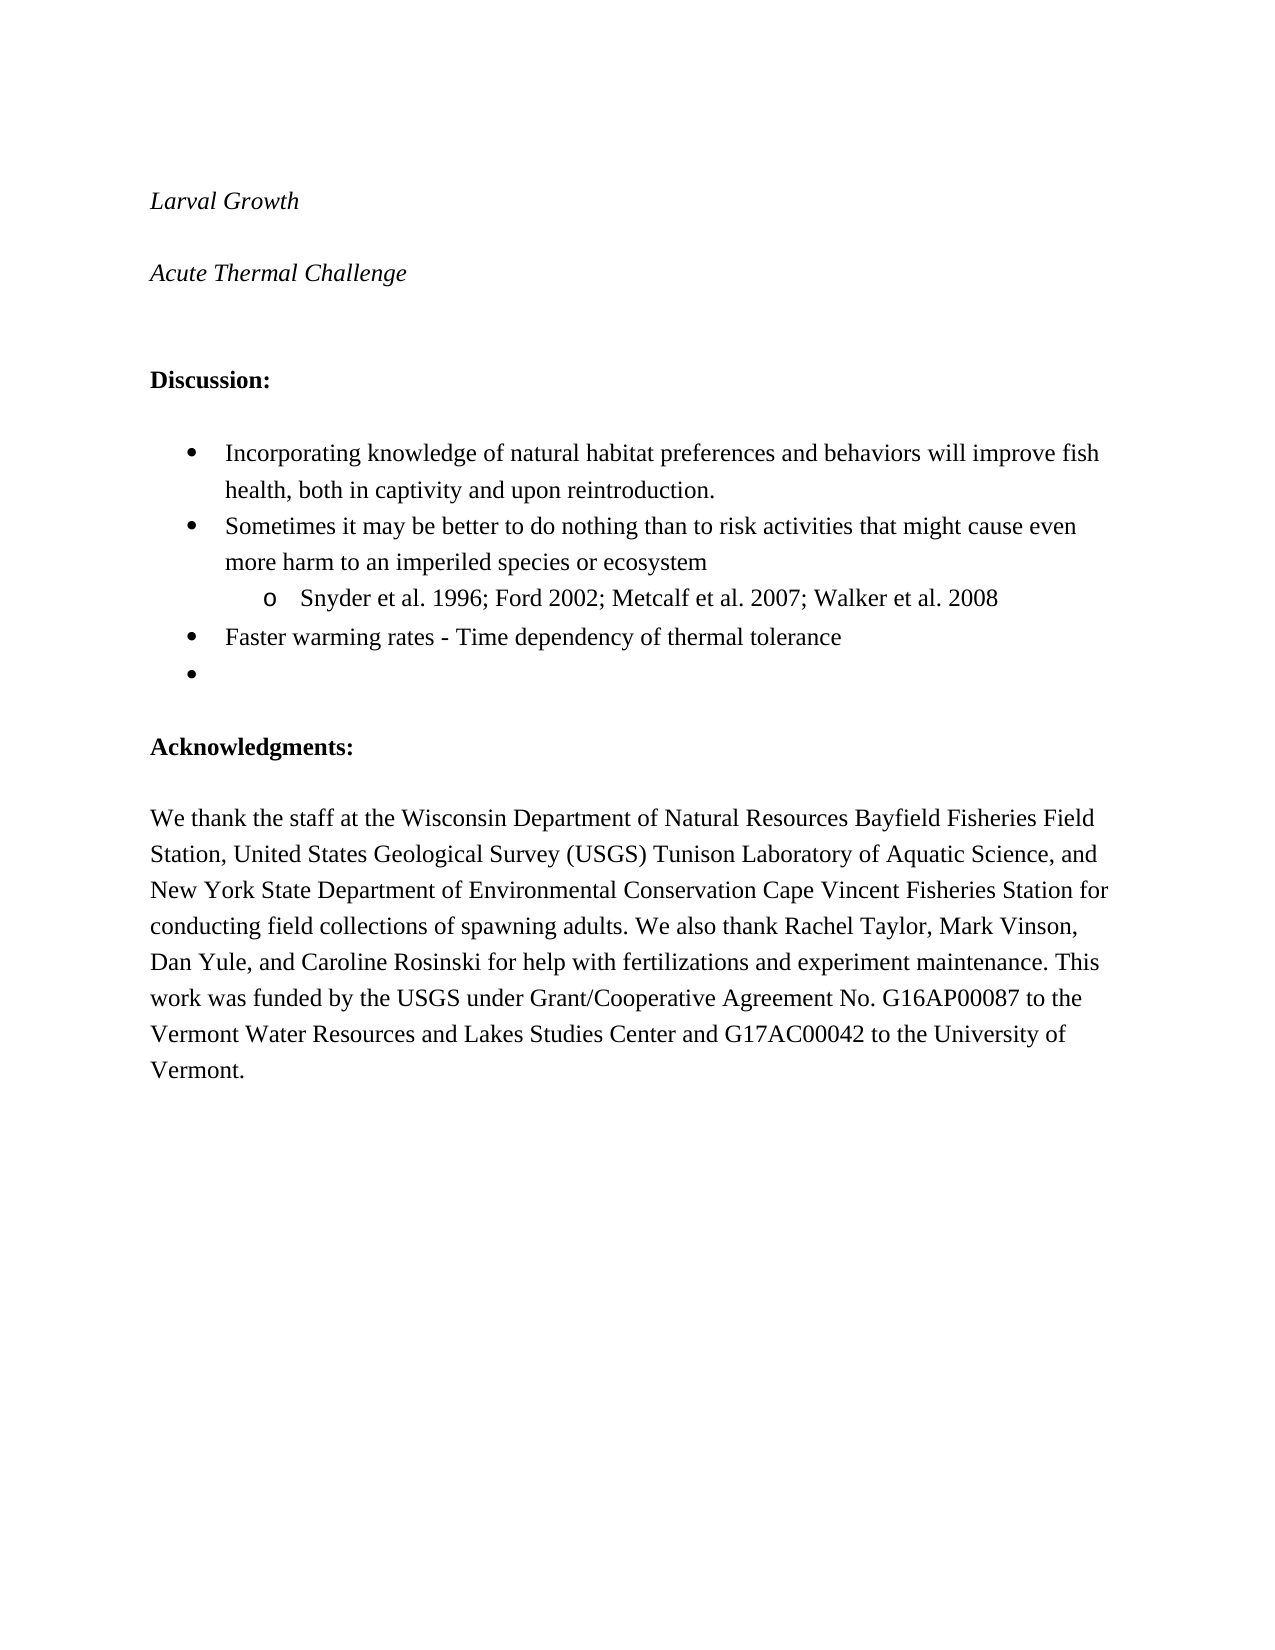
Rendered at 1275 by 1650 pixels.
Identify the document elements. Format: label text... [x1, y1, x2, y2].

list Faster warming rates - ﻿Time dependency of thermal tolerance [187, 622, 1125, 652]
text Acknowledgments: [150, 732, 1125, 760]
list Sometimes it may be better to do nothing than to risk activities that might cause even more harm to an imperiled species or ecosystem [187, 511, 1125, 576]
list ﻿Incorporating knowledge of natural habitat preferences and behaviors will improve fish health, both in captivity and upon reintroduction. [187, 437, 1125, 504]
text Discussion: [150, 366, 1125, 394]
text We thank the staff at the Wisconsin Department of Natural Resources Bayfield Fisheries Field Station, United States Geological Survey (USGS) Tunison Laboratory of Aquatic Science, and New York State Department of Environmental Conservation Cape Vincent Fisheries Station for conducting field collections of spawning adults. We also thank Rachel Taylor, Mark Vinson, Dan Yule, and Caroline Rosinski for help with fertilizations and experiment maintenance. This work was funded by the USGS under Grant/Cooperative Agreement No. G16AP00087 to the Vermont Water Resources and Lakes Studies Center and G17AC00042 to the University of Vermont. [150, 803, 1125, 1084]
text Larval Growth [150, 186, 1125, 215]
list Snyder et al. 1996; Ford 2002; Metcalf et al. 2007; Walker et al. 2008 [262, 583, 1125, 614]
text Acute Thermal Challenge [150, 258, 1125, 287]
